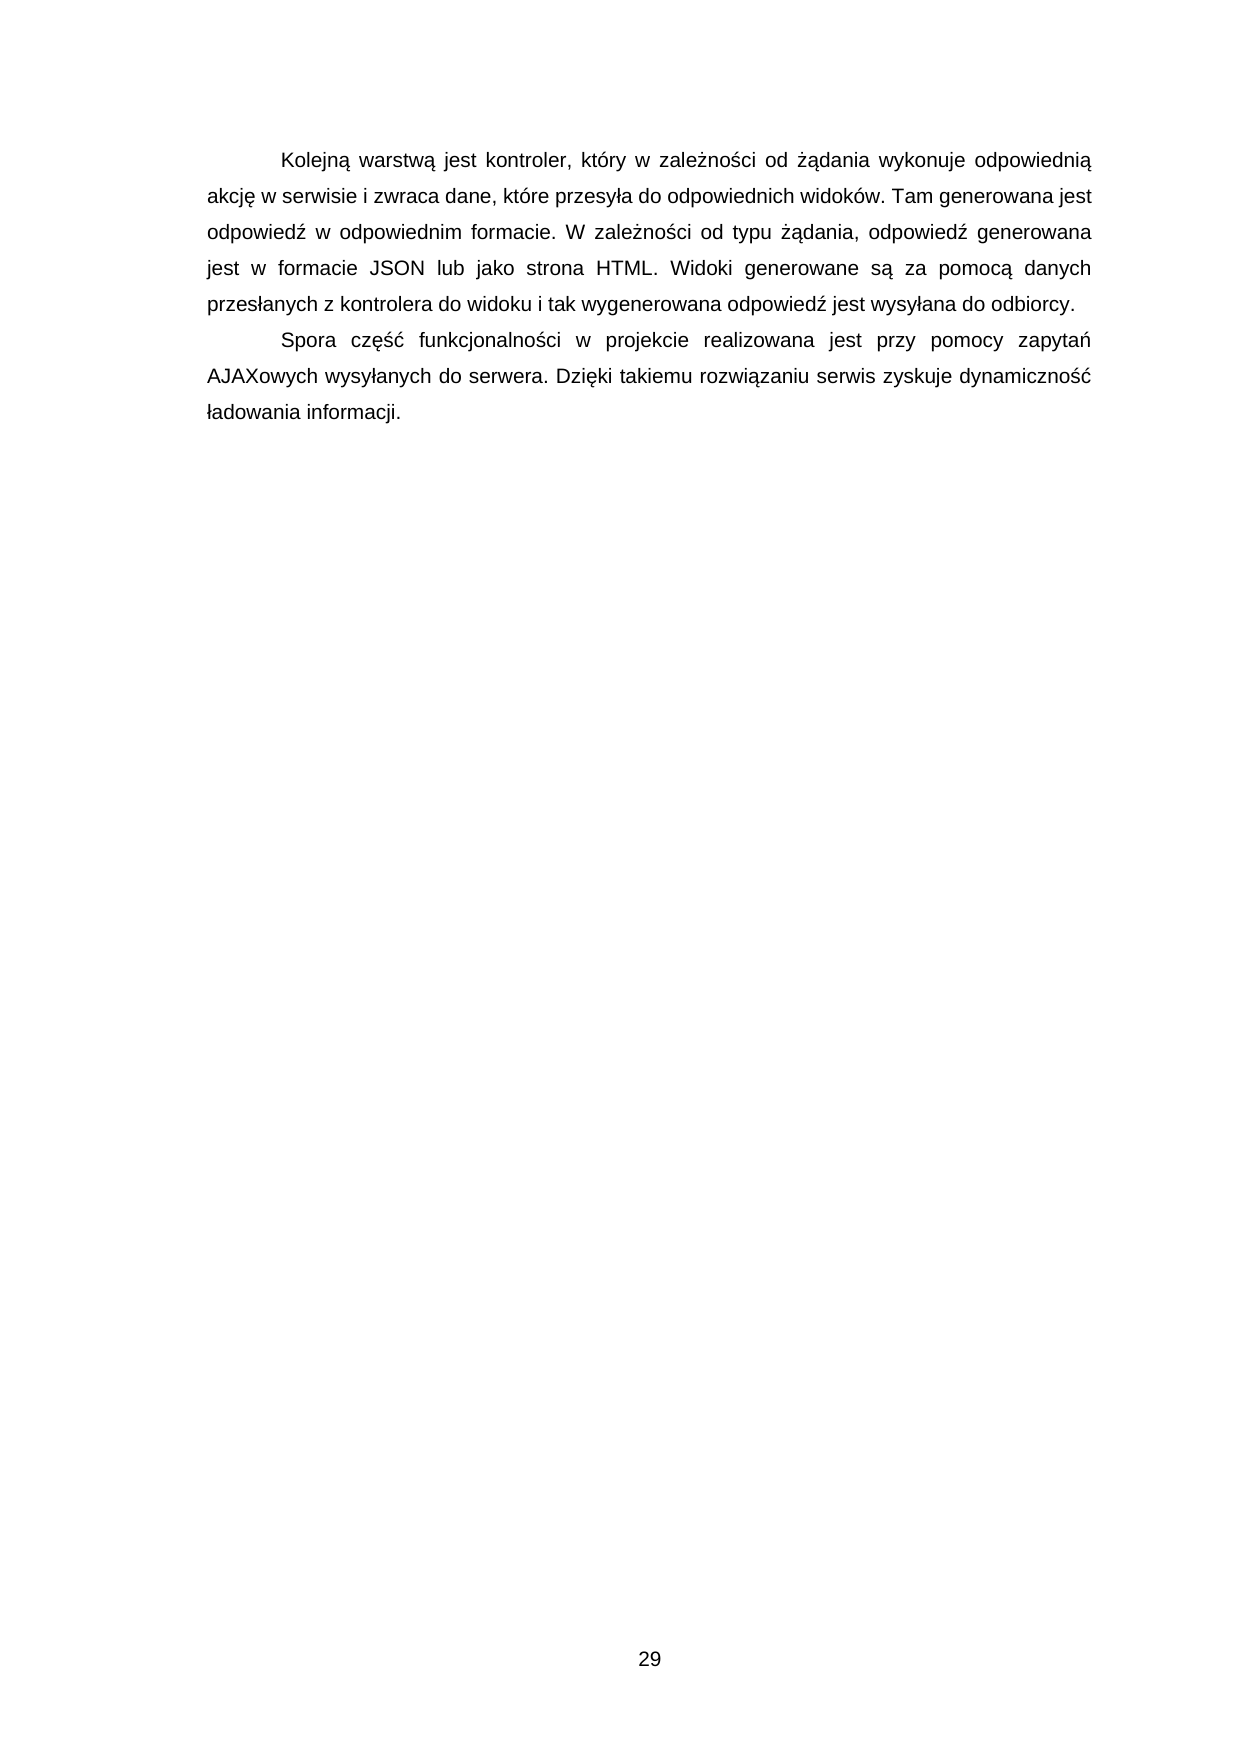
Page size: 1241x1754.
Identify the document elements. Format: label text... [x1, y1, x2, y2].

text Spora część funkcjonalności w projekcie realizowana jest przy pomocy zapytań AJAXowych wysyłanych do serwera. Dzięki takiemu rozwiązaniu serwis zyskuje dynamiczność ładowania informacji. [207, 328, 1092, 424]
text Kolejną warstwą jest kontroler, który w zależności od żądania wykonuje odpowiednią akcję w serwisie i zwraca dane, które przesyła do odpowiednich widoków. Tam generowana jest odpowiedź w odpowiednim formacie. W zależności od typu żądania, odpowiedź generowana jest w formacie JSON lub jako strona HTML. Widoki generowane są za pomocą danych przesłanych z kontrolera do widoku i tak wygenerowana odpowiedź jest wysyłana do odbiorcy. [207, 148, 1092, 315]
